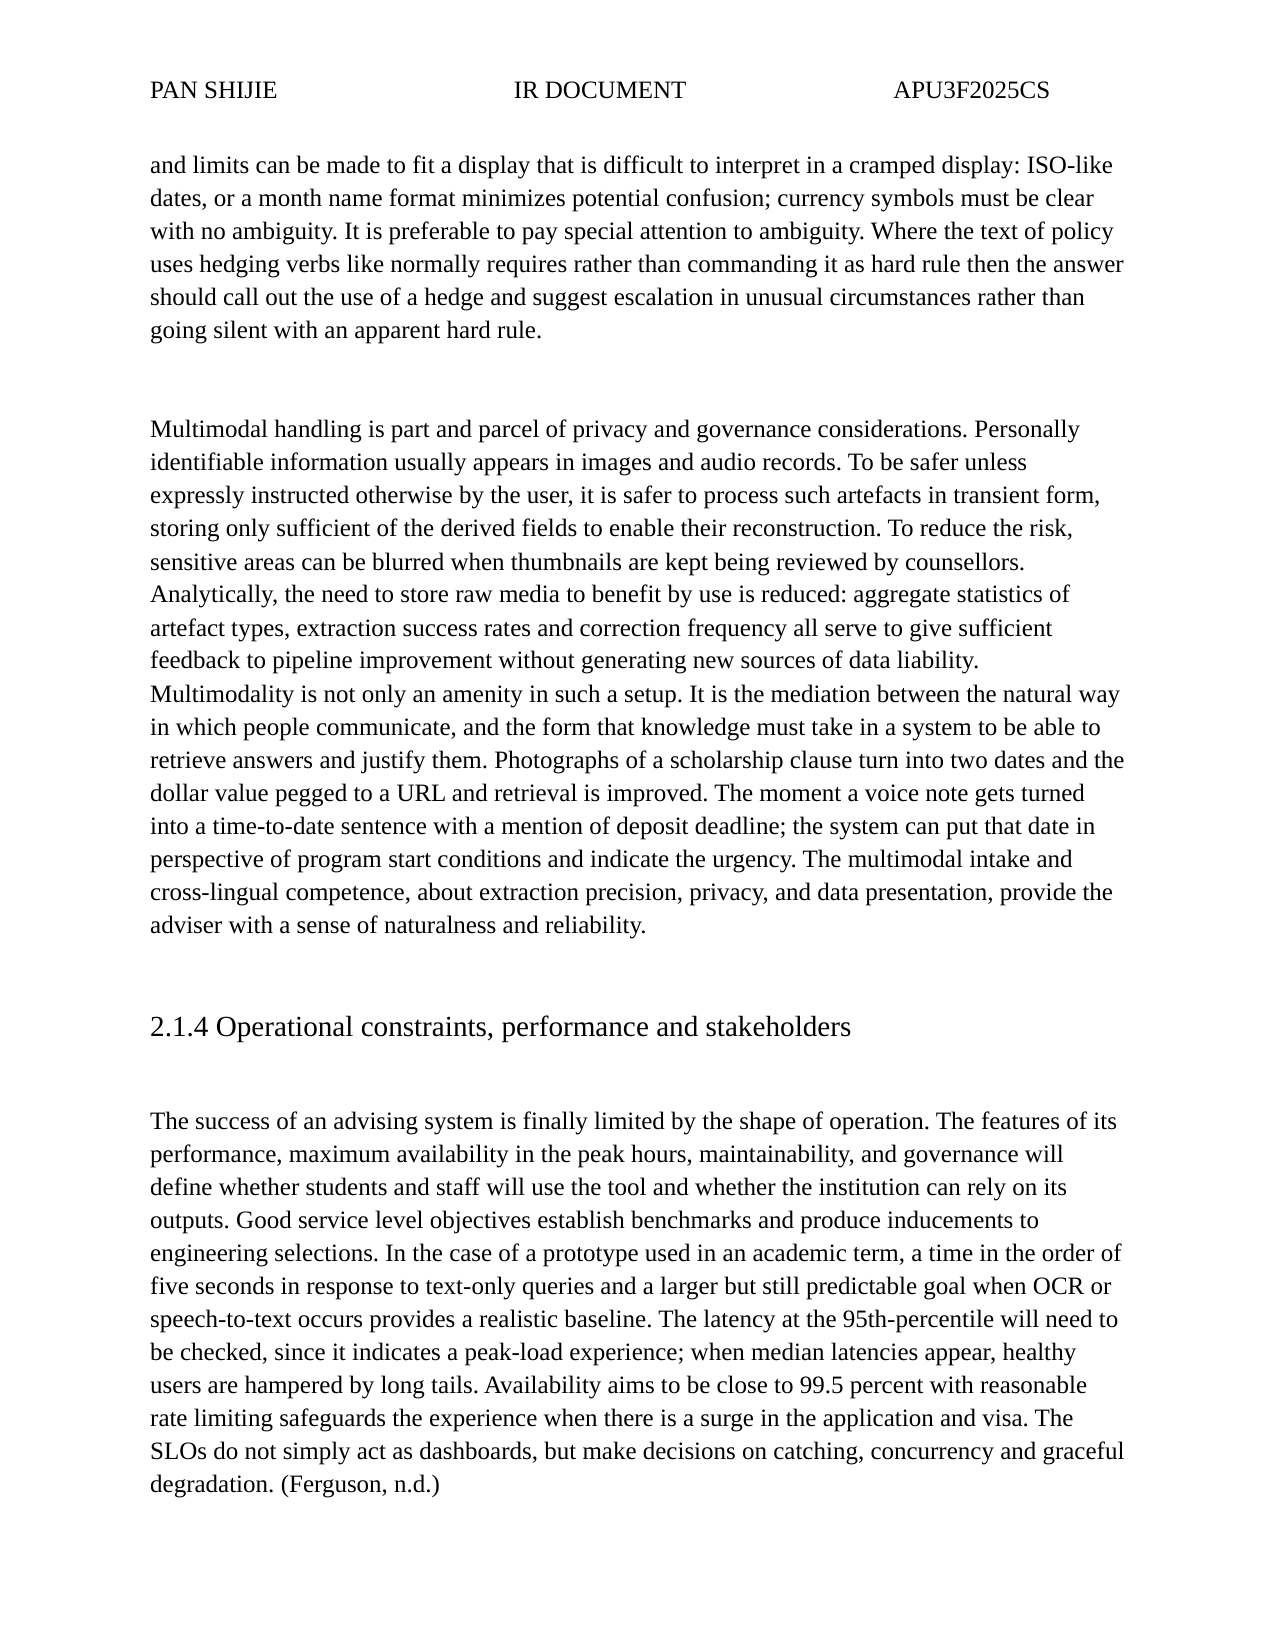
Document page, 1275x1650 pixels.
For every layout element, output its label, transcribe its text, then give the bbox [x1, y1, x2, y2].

text Multimodal handling is part and parcel of privacy and governance considerations. Personally identifiable information usually appears in images and audio records. To be safer unless expressly instructed otherwise by the user, it is safer to process such artefacts in transient form, storing only sufficient of the derived fields to enable their reconstruction. To reduce the risk, sensitive areas can be blurred when thumbnails are kept being reviewed by counsellors. Analytically, the need to store raw media to benefit by use is reduced: aggregate statistics of artefact types, extraction success rates and correction frequency all serve to give sufficient feedback to pipeline improvement without generating new sources of data liability. Multimodality is not only an amenity in such a setup. It is the mediation between the natural way in which people communicate, and the form that knowledge must take in a system to be able to retrieve answers and justify them. Photographs of a scholarship clause turn into two dates and the dollar value pegged to a URL and retrieval is improved. The moment a voice note gets turned into a time-to-date sentence with a mention of deposit deadline; the system can put that date in perspective of program start conditions and indicate the urgency. The multimodal intake and cross-lingual competence, about extraction precision, privacy, and data presentation, provide the adviser with a sense of naturalness and reliability. [150, 414, 1125, 938]
subtitle 2.1.4 Operational constraints, performance and stakeholders [150, 1009, 1125, 1043]
text The success of an advising system is finally limited by the shape of operation. The features of its performance, maximum availability in the peak hours, maintainability, and governance will define whether students and staff will use the tool and whether the institution can rely on its outputs. Good service level objectives establish benchmarks and produce inducements to engineering selections. In the case of a prototype used in an academic term, a time in the order of five seconds in response to text-only queries and a larger but still predictable goal when OCR or speech-to-text occurs provides a realistic baseline. The latency at the 95th-percentile will need to be checked, since it indicates a peak-load experience; when median latencies appear, healthy users are hampered by long tails. Availability aims to be close to 99.5 percent with reasonable rate limiting safeguards the experience when there is a surge in the application and visa. The SLOs do not simply act as dashboards, but make decisions on catching, concurrency and graceful degradation. [150, 1106, 1125, 1498]
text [150, 150, 1125, 344]
